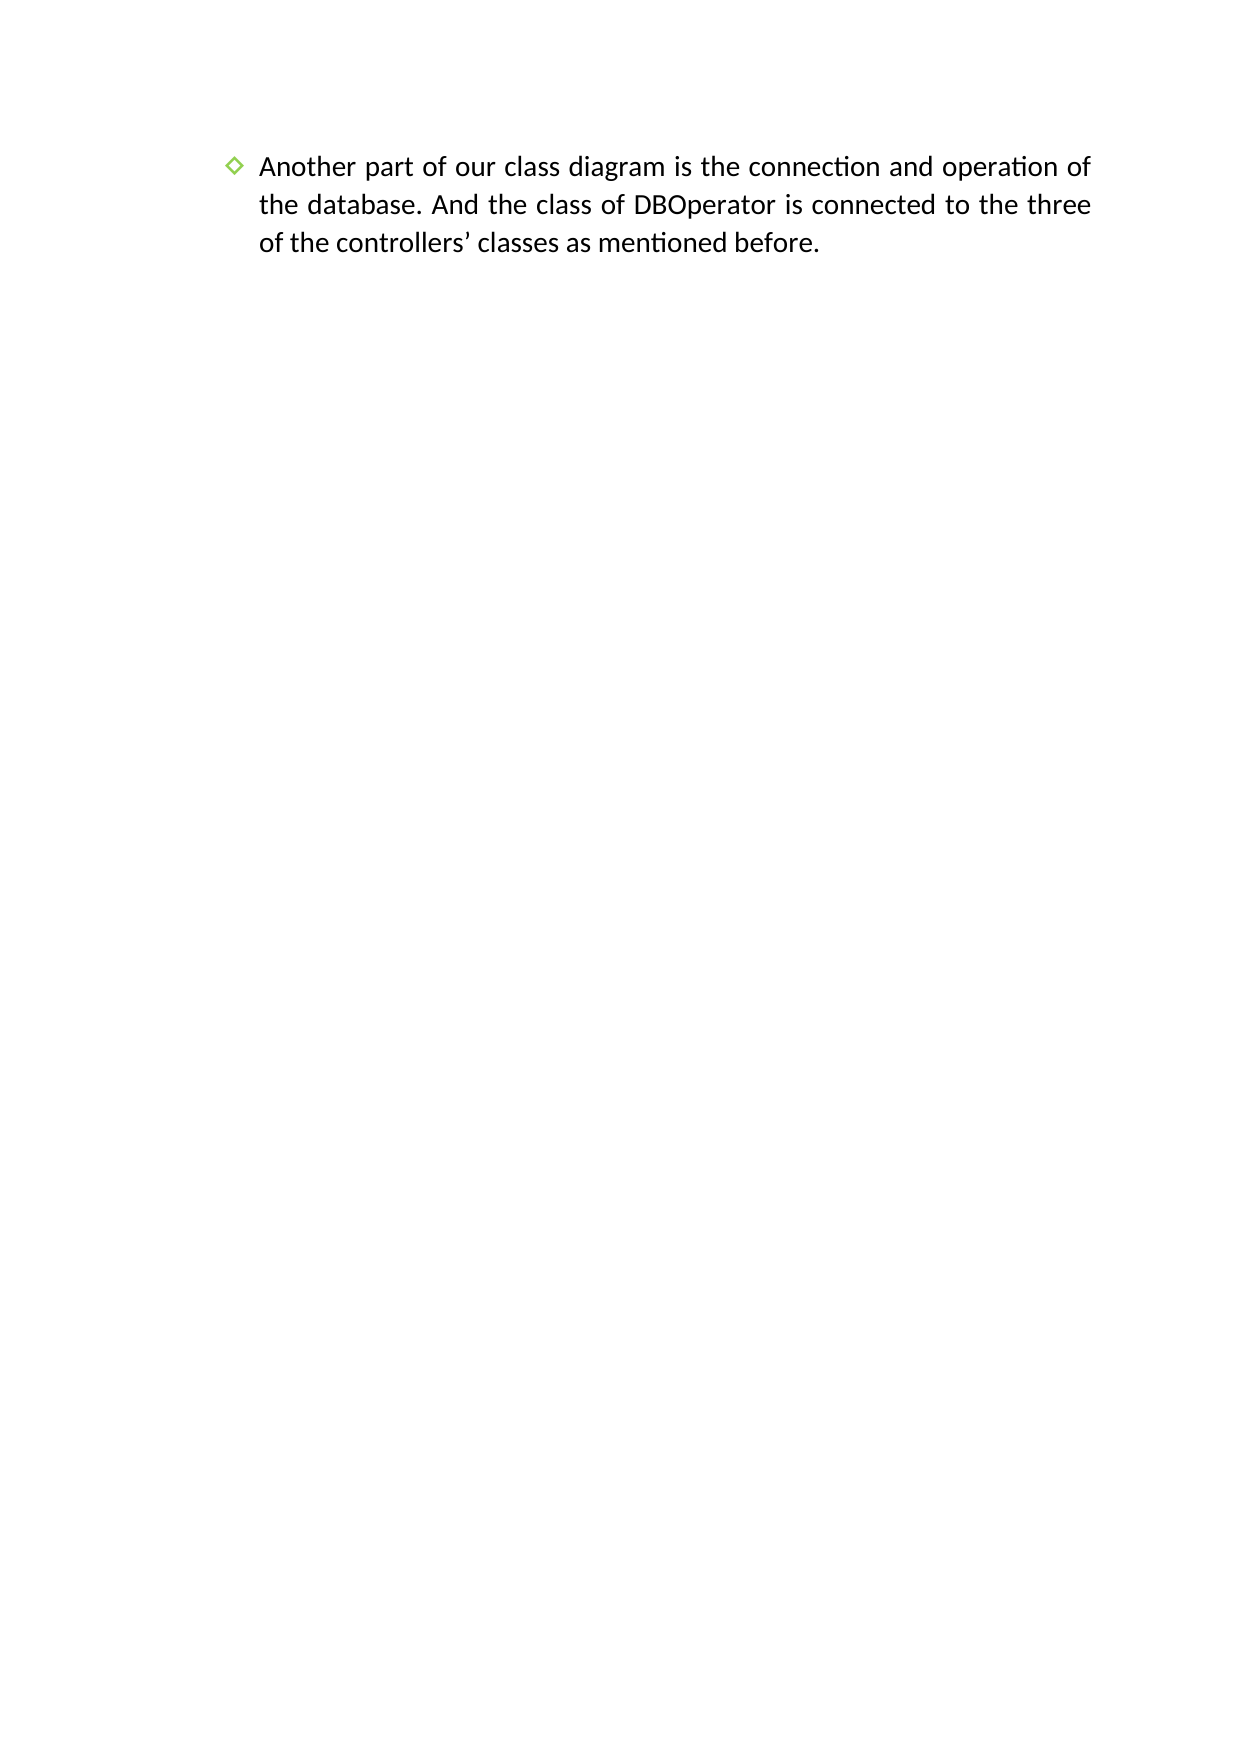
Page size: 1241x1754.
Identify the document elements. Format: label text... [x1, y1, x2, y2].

list Another part of our class diagram is the connection and operation of the database. And the class of DBOperator is connected to the three of the controllers’ classes as mentioned before. [221, 148, 1093, 260]
